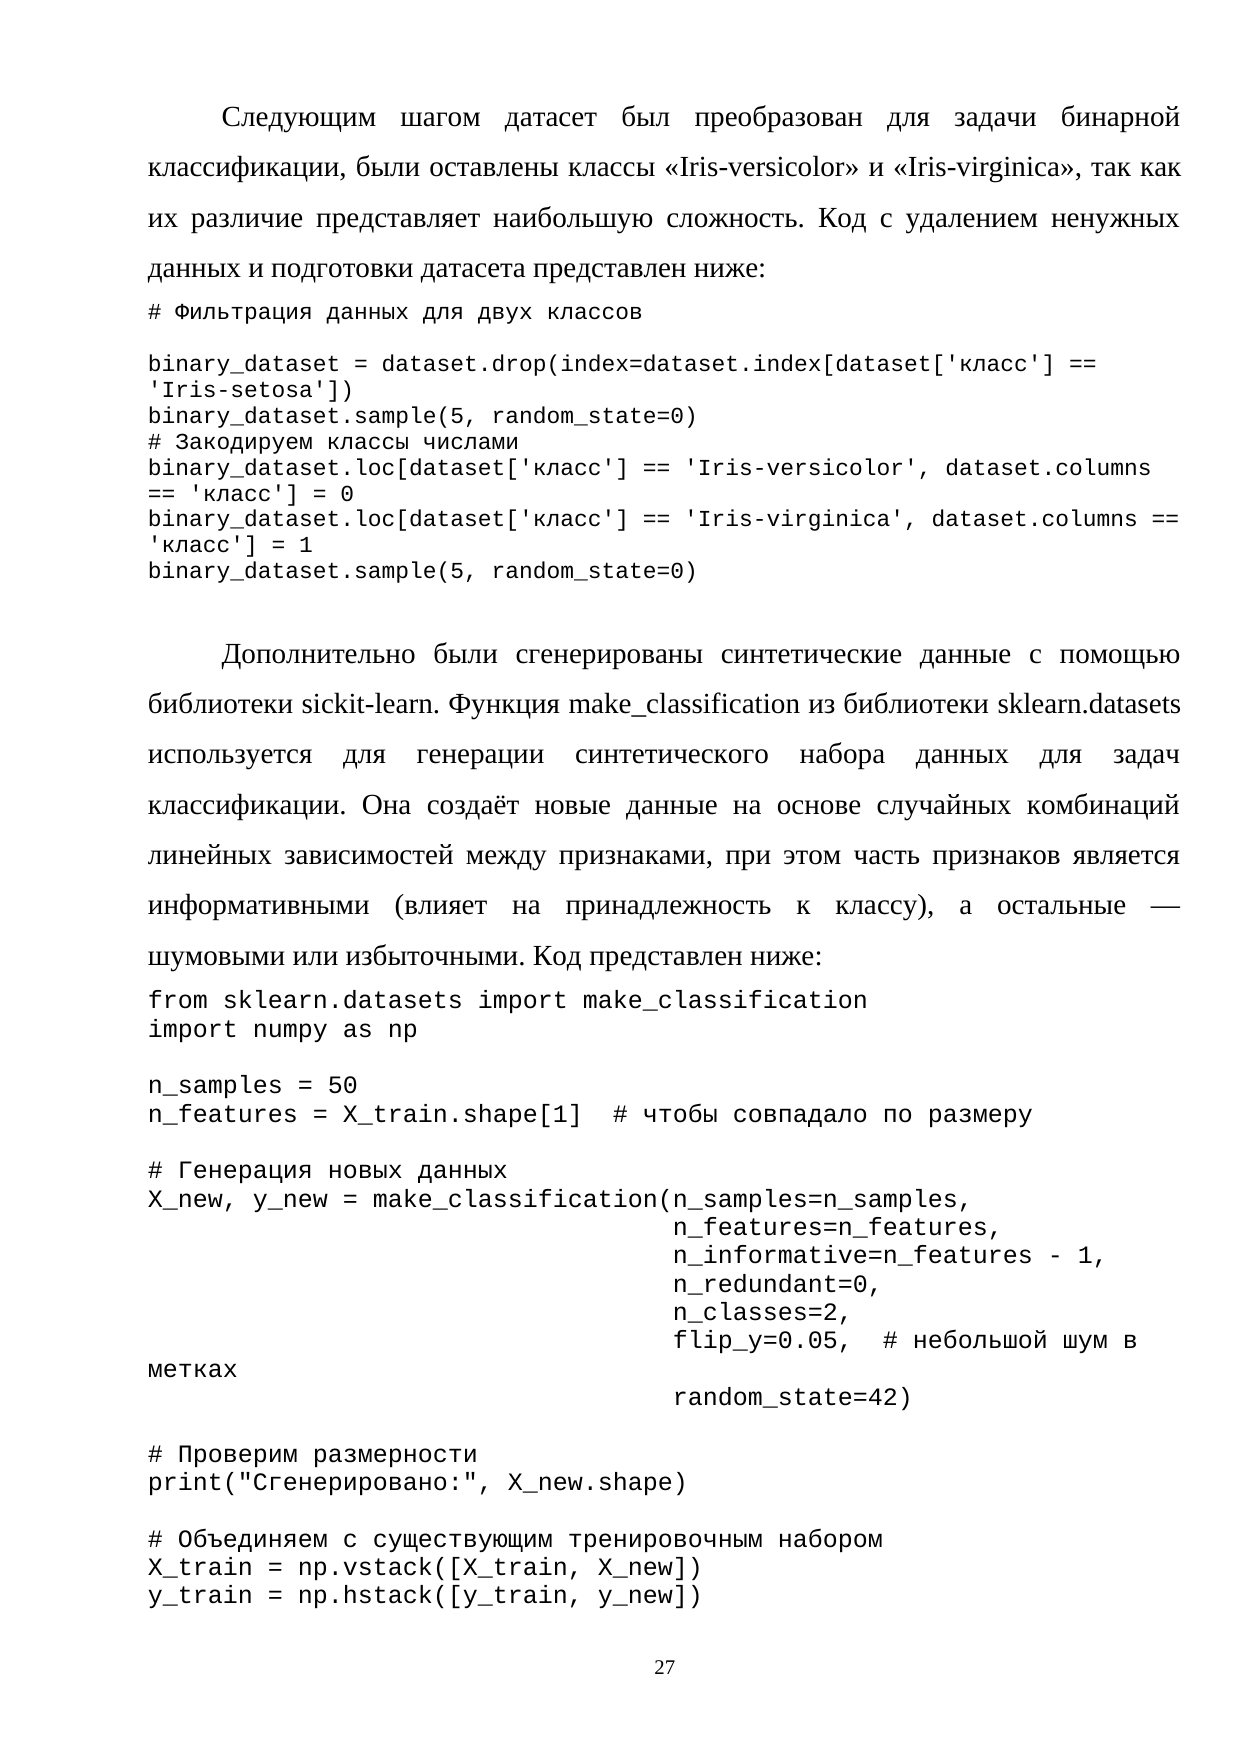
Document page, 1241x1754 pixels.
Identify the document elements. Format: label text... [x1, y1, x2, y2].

text # Генерация новых данных [148, 1158, 1181, 1186]
text y_train = np.hstack([y_train, y_new]) [148, 1583, 1181, 1611]
text n_samples = 50 [148, 1073, 1181, 1101]
text import numpy as np [148, 1016, 1181, 1045]
text X_train = np.vstack([X_train, X_new]) [148, 1555, 1181, 1583]
text binary_dataset.sample(5, random_state=0) [148, 560, 1181, 586]
text Дополнительно были сгенерированы синтетические данные с помощью библиотеки sickit-learn. Функция make_classification из библиотеки sklearn.datasets используется для генерации синтетического набора данных для задач классификации. Она создаёт новые данные на основе случайных комбинаций линейных зависимостей между признаками, при этом часть признаков является информативными (влияет на принадлежность к классу), а остальные — шумовыми или избыточными. Код представлен ниже: [148, 636, 1181, 971]
text n_classes=2, [148, 1300, 1181, 1328]
text binary_dataset = dataset.drop(index=dataset.index[dataset['класс'] == 'Iris-setosa']) [148, 352, 1181, 404]
text binary_dataset.loc[dataset['класс'] == 'Iris-virginica', dataset.columns == 'класс'] = 1 [148, 508, 1181, 560]
text n_redundant=0, [148, 1271, 1181, 1300]
text # Объединяем с существующим тренировочным набором [148, 1526, 1181, 1555]
text X_new, y_new = make_classification(n_samples=n_samples, [148, 1186, 1181, 1215]
text binary_dataset.loc[dataset['класс'] == 'Iris-versicolor', dataset.columns == 'класс'] = 0 [148, 456, 1181, 508]
text binary_dataset.sample(5, random_state=0) [148, 404, 1181, 430]
text print("Сгенерировано:", X_new.shape) [148, 1470, 1181, 1498]
text # Фильтрация данных для двух классов [148, 300, 1181, 326]
text random_state=42) [148, 1385, 1181, 1413]
text Следующим шагом датасет был преобразован для задачи бинарной классификации, были оставлены классы «Iris-versicolor» и «Iris-virginica», так как их различие представляет наибольшую сложность. Код с удалением ненужных данных и подготовки датасета представлен ниже: [148, 99, 1181, 283]
text n_informative=n_features - 1, [148, 1243, 1181, 1271]
text from sklearn.datasets import make_classification [148, 988, 1181, 1016]
text n_features = X_train.shape[1] # чтобы совпадало по размеру [148, 1101, 1181, 1130]
text flip_y=0.05, # небольшой шум в метках [148, 1328, 1181, 1385]
text # Закодируем классы числами [148, 430, 1181, 456]
text n_features=n_features, [148, 1215, 1181, 1243]
text # Проверим размерности [148, 1441, 1181, 1470]
